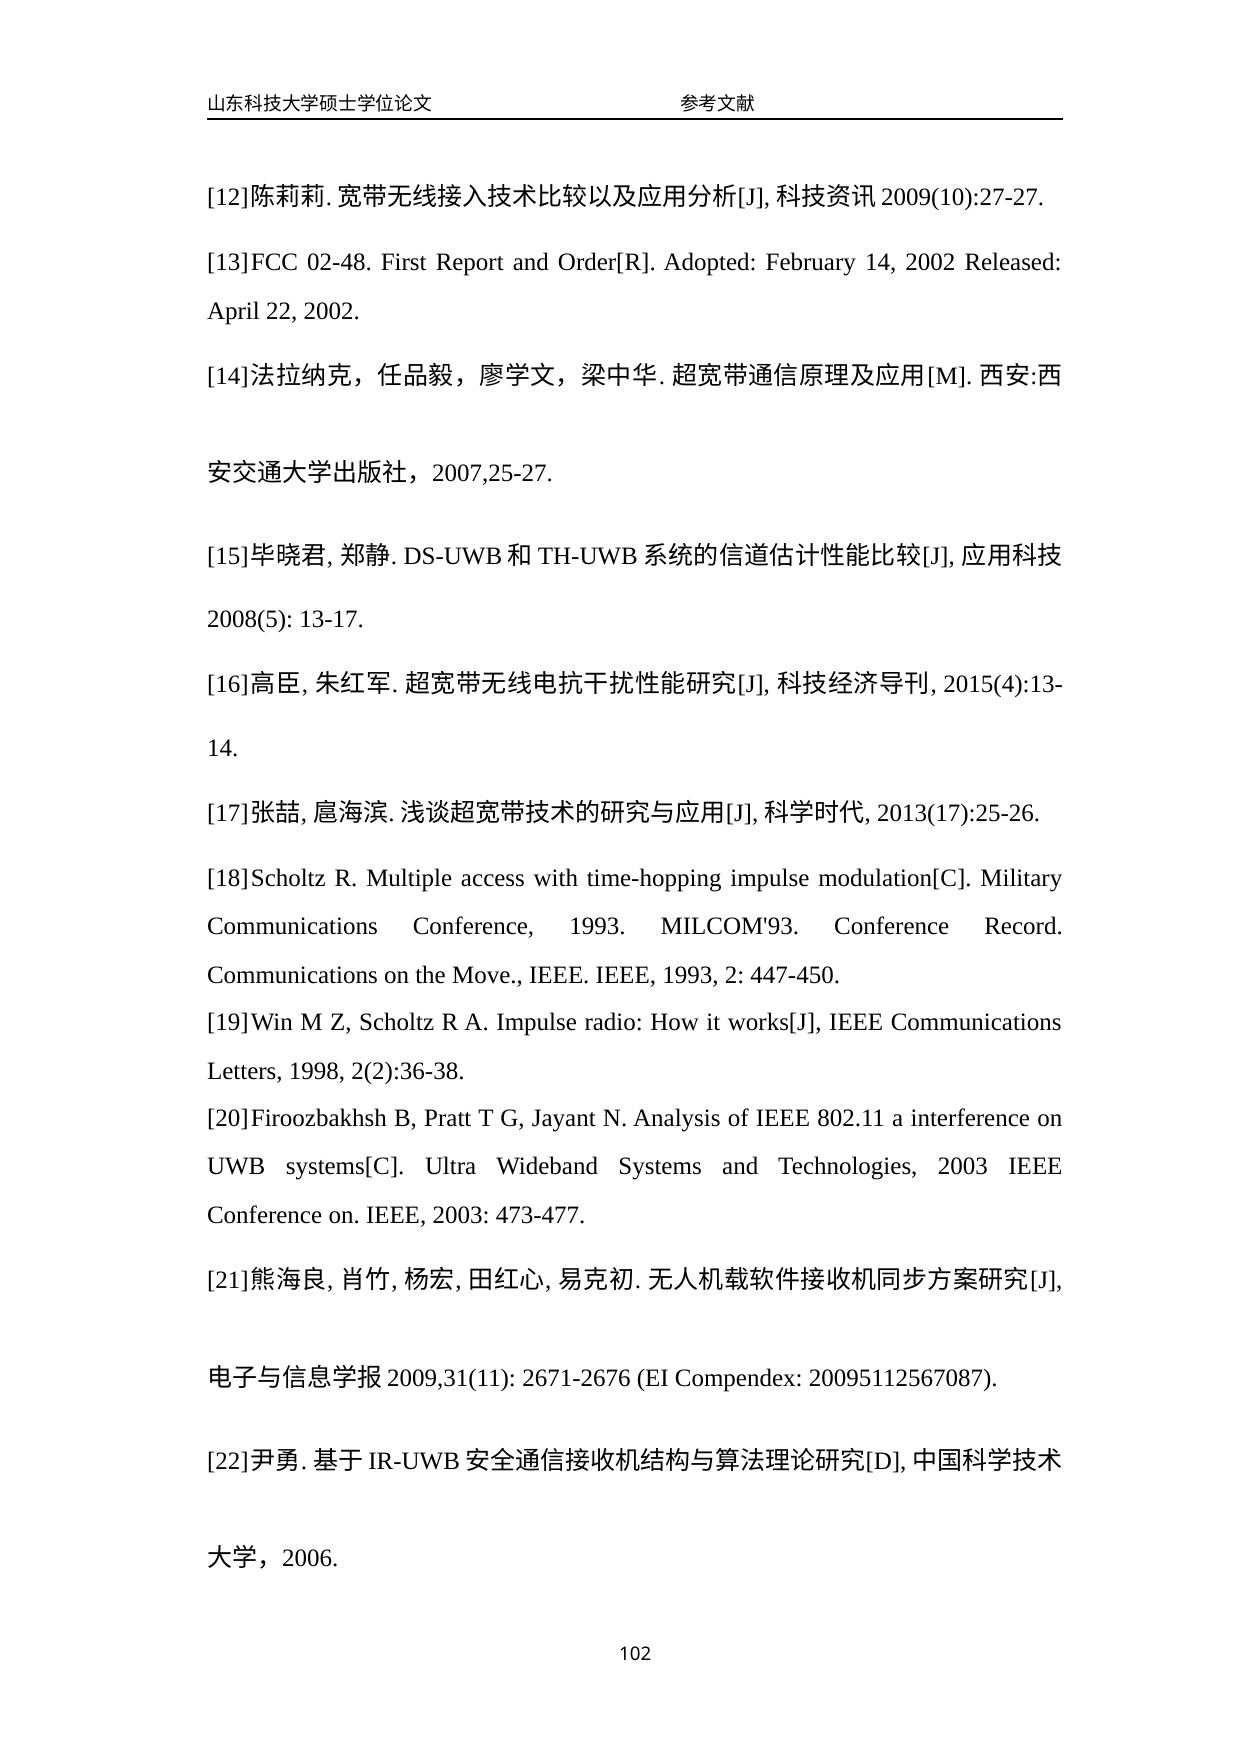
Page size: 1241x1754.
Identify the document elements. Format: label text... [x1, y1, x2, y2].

list 毕晓君, 郑静. DS-UWB和TH-UWB系统的信道估计性能比较[J], 应用科技 2008(5): 13-17. [207, 521, 1063, 635]
list FCC 02-48. First Report and Order[R]. Adopted: February 14, 2002 Released: April 22, 2002. [207, 245, 1063, 326]
list Win M Z, Scholtz R A. Impulse radio: How it works[J], IEEE Communications Letters, 1998, 2(2):36-38. [207, 1005, 1063, 1086]
list 法拉纳克，任品毅，廖学文，梁中华. 超宽带通信原理及应用[M]. 西安:西安交通大学出版社，2007,25-27. [207, 341, 1063, 503]
list Scholtz R. Multiple access with time-hopping impulse modulation[C]. Military Communications Conference, 1993. MILCOM'93. Conference Record. Communications on the Move., IEEE. IEEE, 1993, 2: 447-450. [207, 861, 1063, 991]
list 熊海良, 肖竹, 杨宏, 田红心, 易克初. 无人机载软件接收机同步方案研究[J], 电子与信息学报2009,31(11): 2671-2676 (EI Compendex: 20095112567087). [207, 1245, 1063, 1408]
list 张喆, 扈海滨. 浅谈超宽带技术的研究与应用[J], 科学时代, 2013(17):25-26. [207, 778, 1063, 843]
list Firoozbakhsh B, Pratt T G, Jayant N. Analysis of IEEE 802.11 a interference on UWB systems[C]. Ultra Wideband Systems and Technologies, 2003 IEEE Conference on. IEEE, 2003: 473-477. [207, 1101, 1063, 1231]
list 陈莉莉. 宽带无线接入技术比较以及应用分析[J], 科技资讯2009(10):27-27. [207, 162, 1063, 227]
list 尹勇. 基于IR-UWB安全通信接收机结构与算法理论研究[D], 中国科学技术大学，2006. [207, 1426, 1063, 1588]
list 高臣, 朱红军. 超宽带无线电抗干扰性能研究[J], 科技经济导刊, 2015(4):13-14. [207, 649, 1063, 763]
